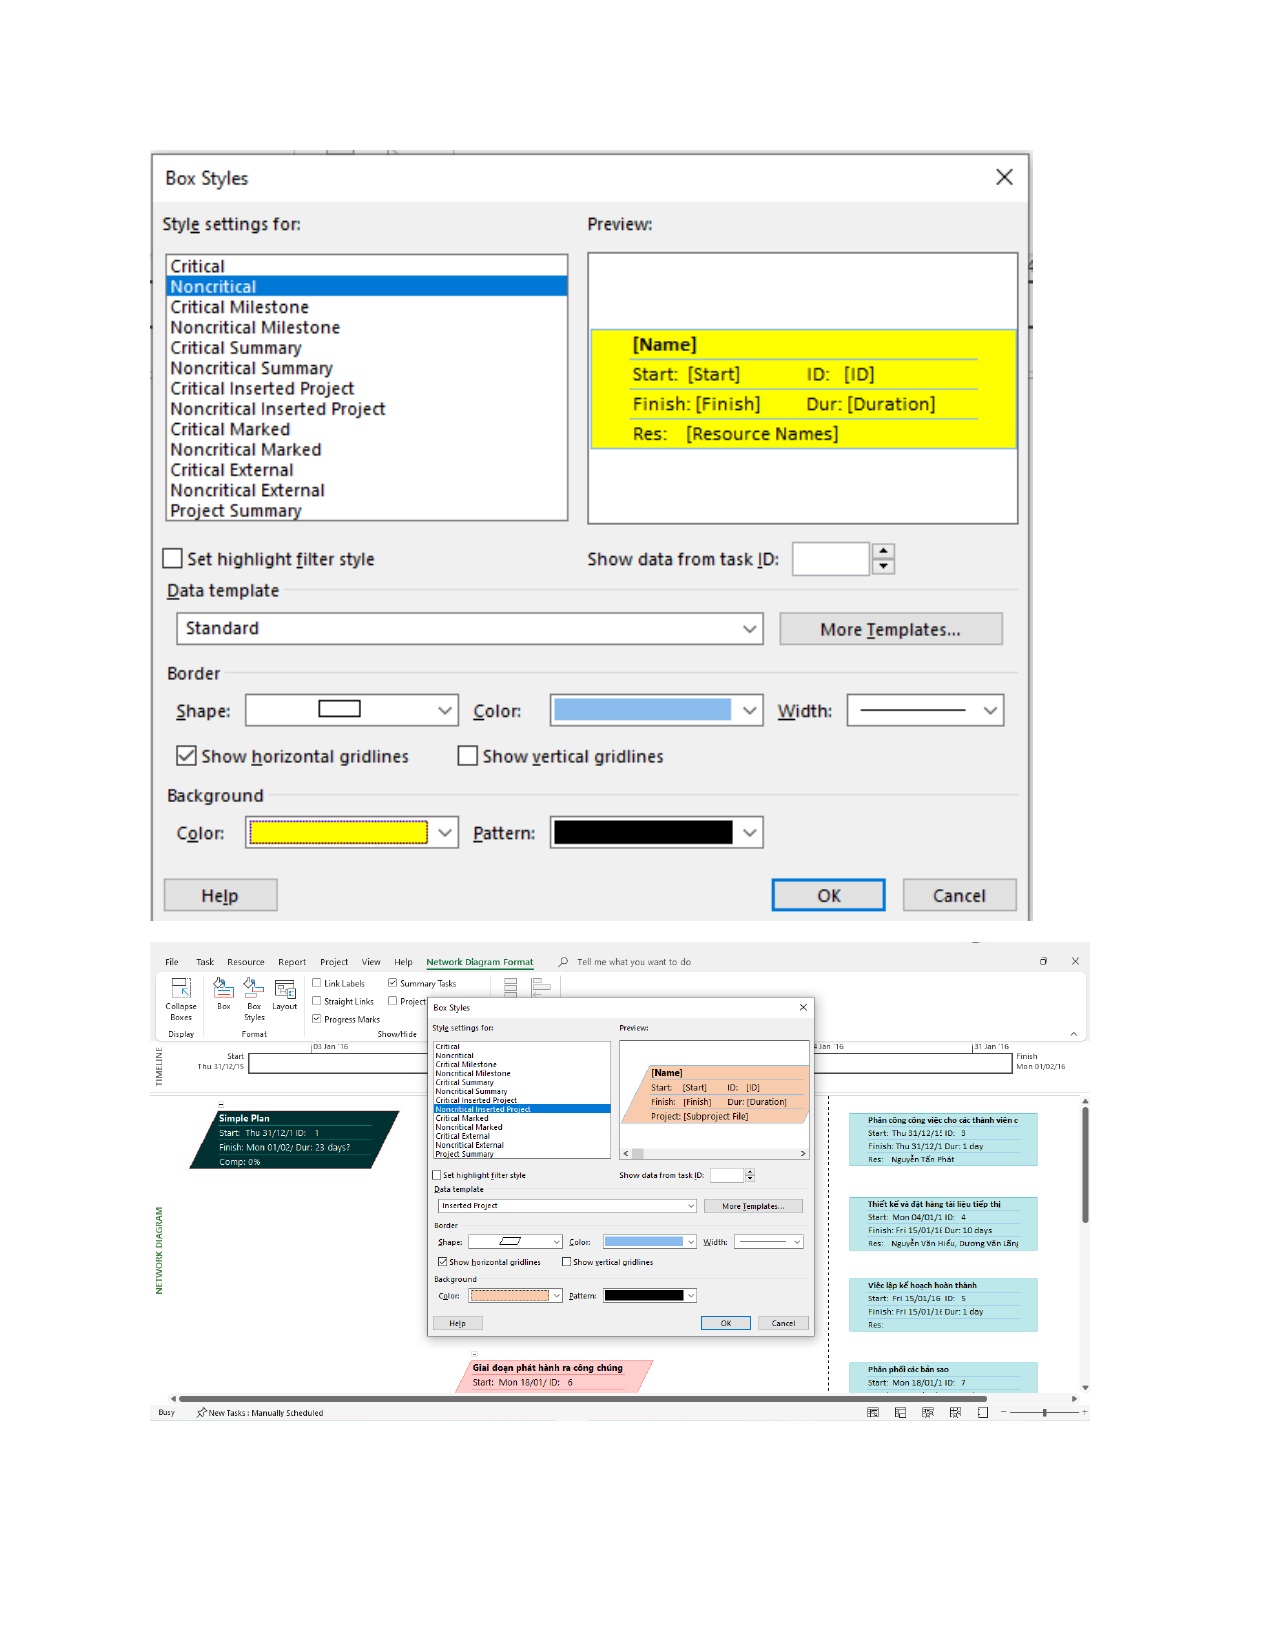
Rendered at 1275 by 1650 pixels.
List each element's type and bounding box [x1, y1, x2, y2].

picture [150, 942, 1091, 1421]
picture [150, 150, 1033, 921]
